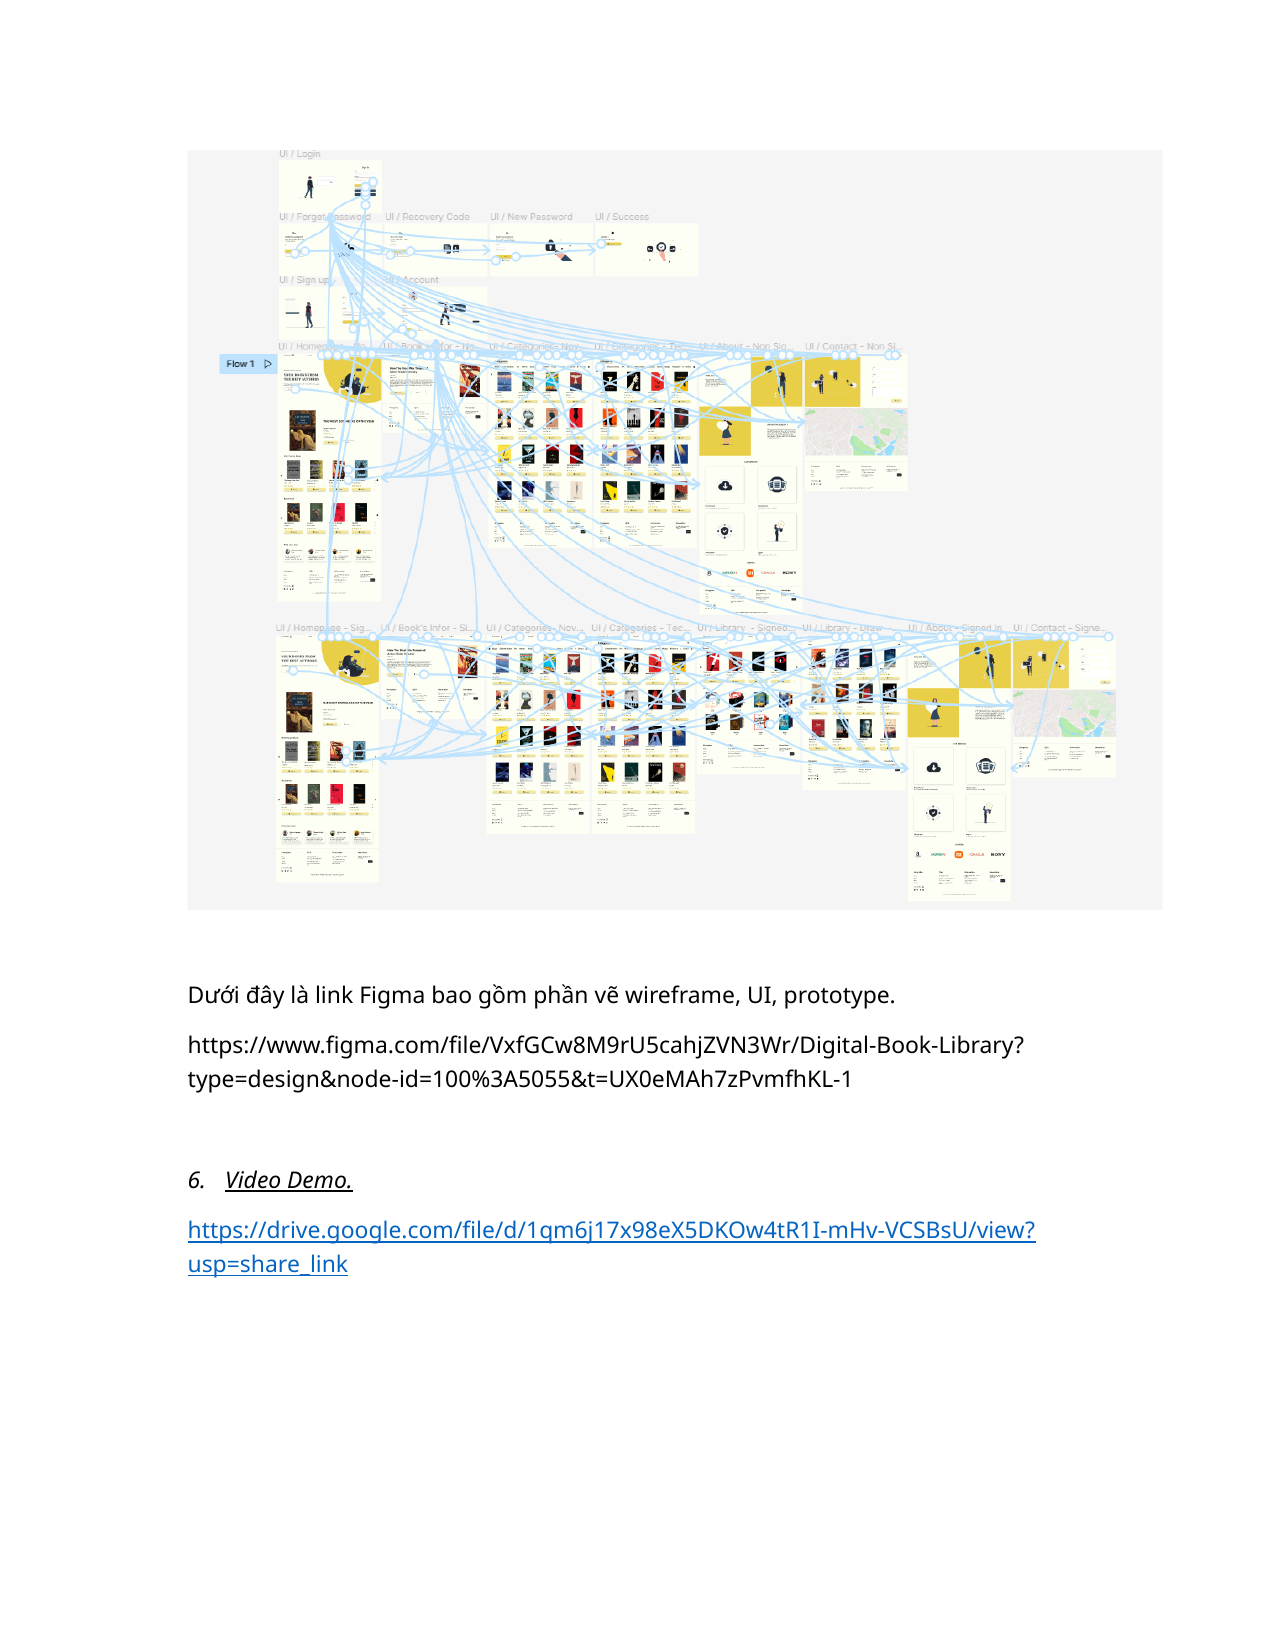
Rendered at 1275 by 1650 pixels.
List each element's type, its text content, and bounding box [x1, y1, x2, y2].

text https://drive.google.com/file/d/1qm6j17x98eX5DKOw4tR1I-mHv-VCSBsU/view?usp=share_link [187, 1214, 1125, 1279]
picture [187, 150, 1163, 910]
text https://www.figma.com/file/VxfGCw8M9rU5cahjZVN3Wr/Digital-Book-Library?type=design&node-id=100%3A5055&t=UX0eMAh7zPvmfhKL-1 [187, 1029, 1125, 1094]
list Video Demo. [187, 1164, 1125, 1195]
text Dưới đây là link Figma bao gồm phần vẽ wireframe, UI, prototype. [187, 979, 1125, 1010]
